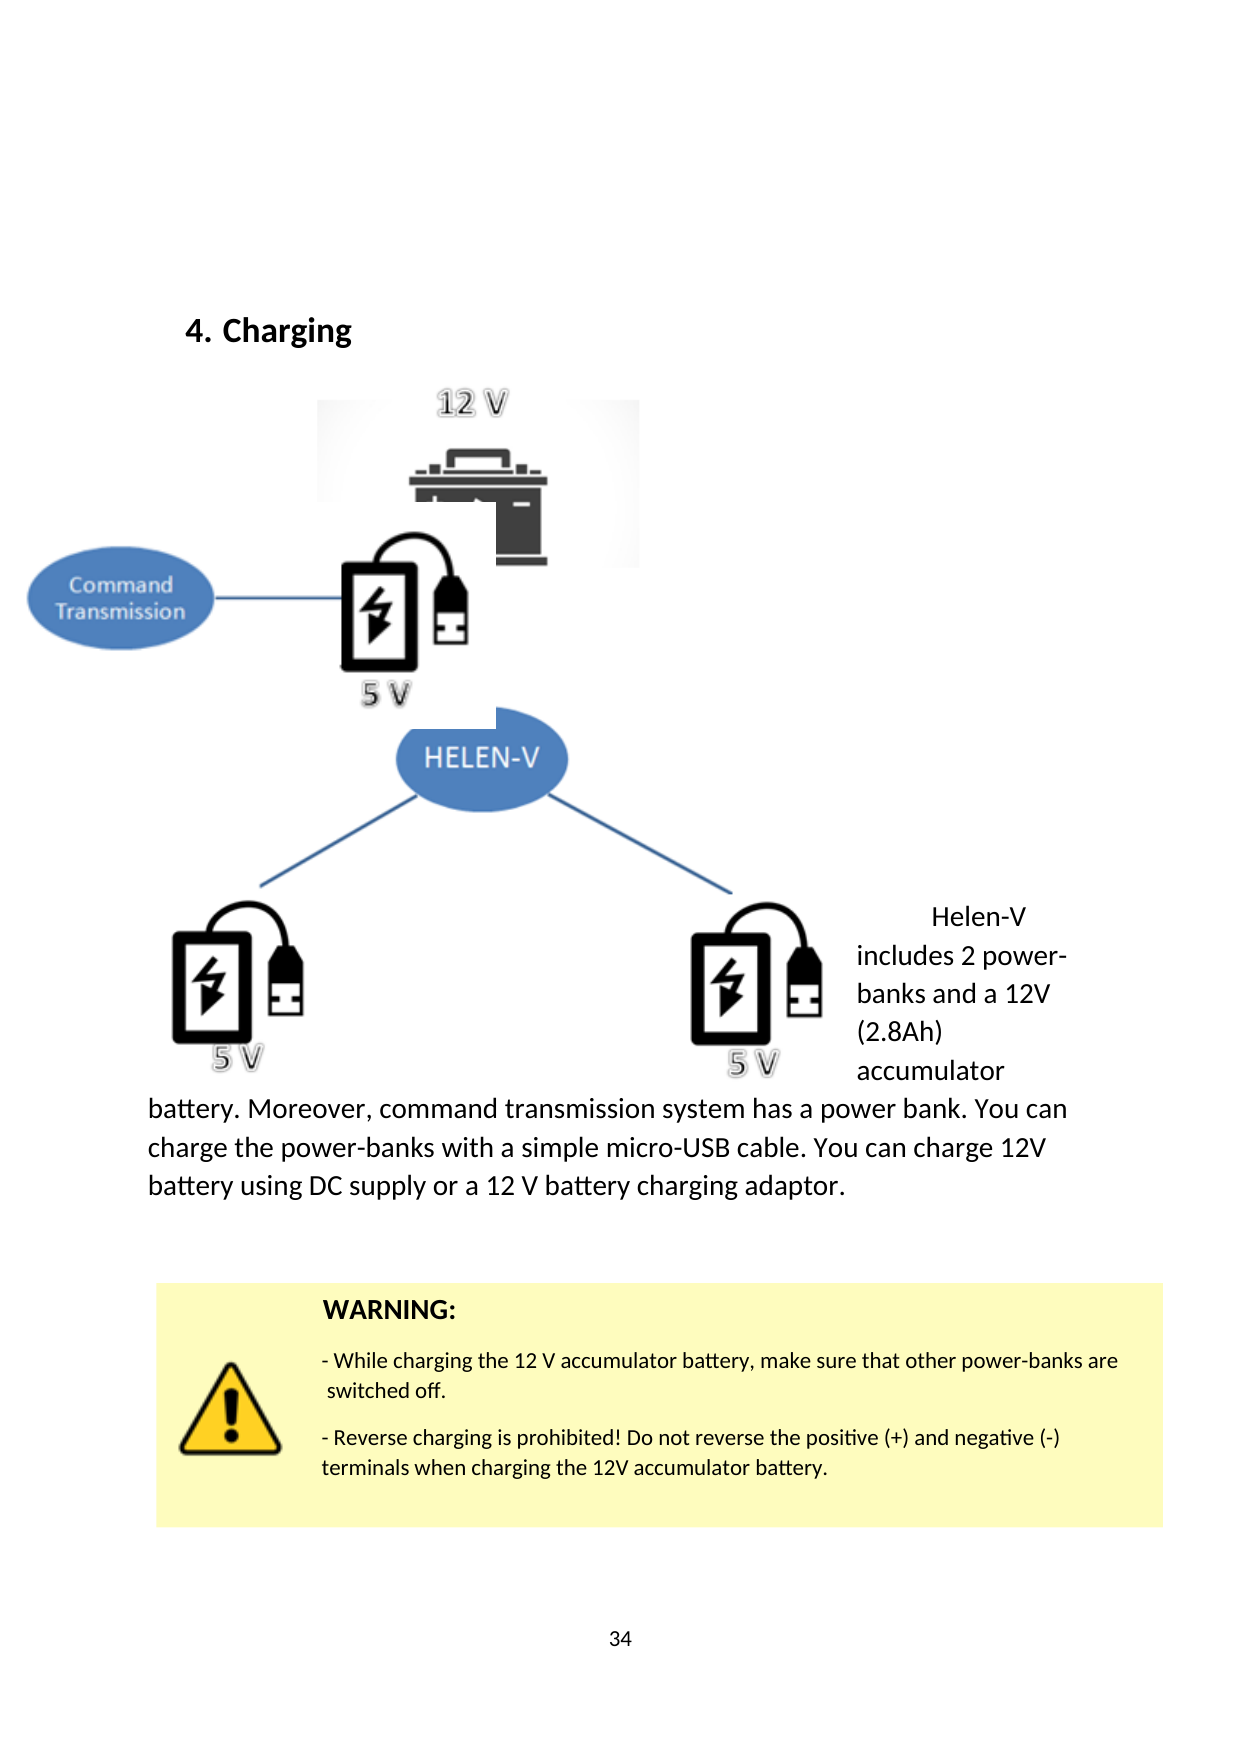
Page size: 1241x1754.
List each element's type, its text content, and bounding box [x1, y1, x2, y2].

list Charging [185, 308, 1093, 351]
picture [0, 375, 838, 1084]
text Helen-V includes 2 power-banks and a 12V (2.8Ah) accumulator battery. Moreover, command transmission system has a power bank. You can charge the power-banks with a simple micro-USB cable. You can charge 12V battery using DC supply or a 12 V battery charging adaptor. [148, 898, 1093, 1203]
